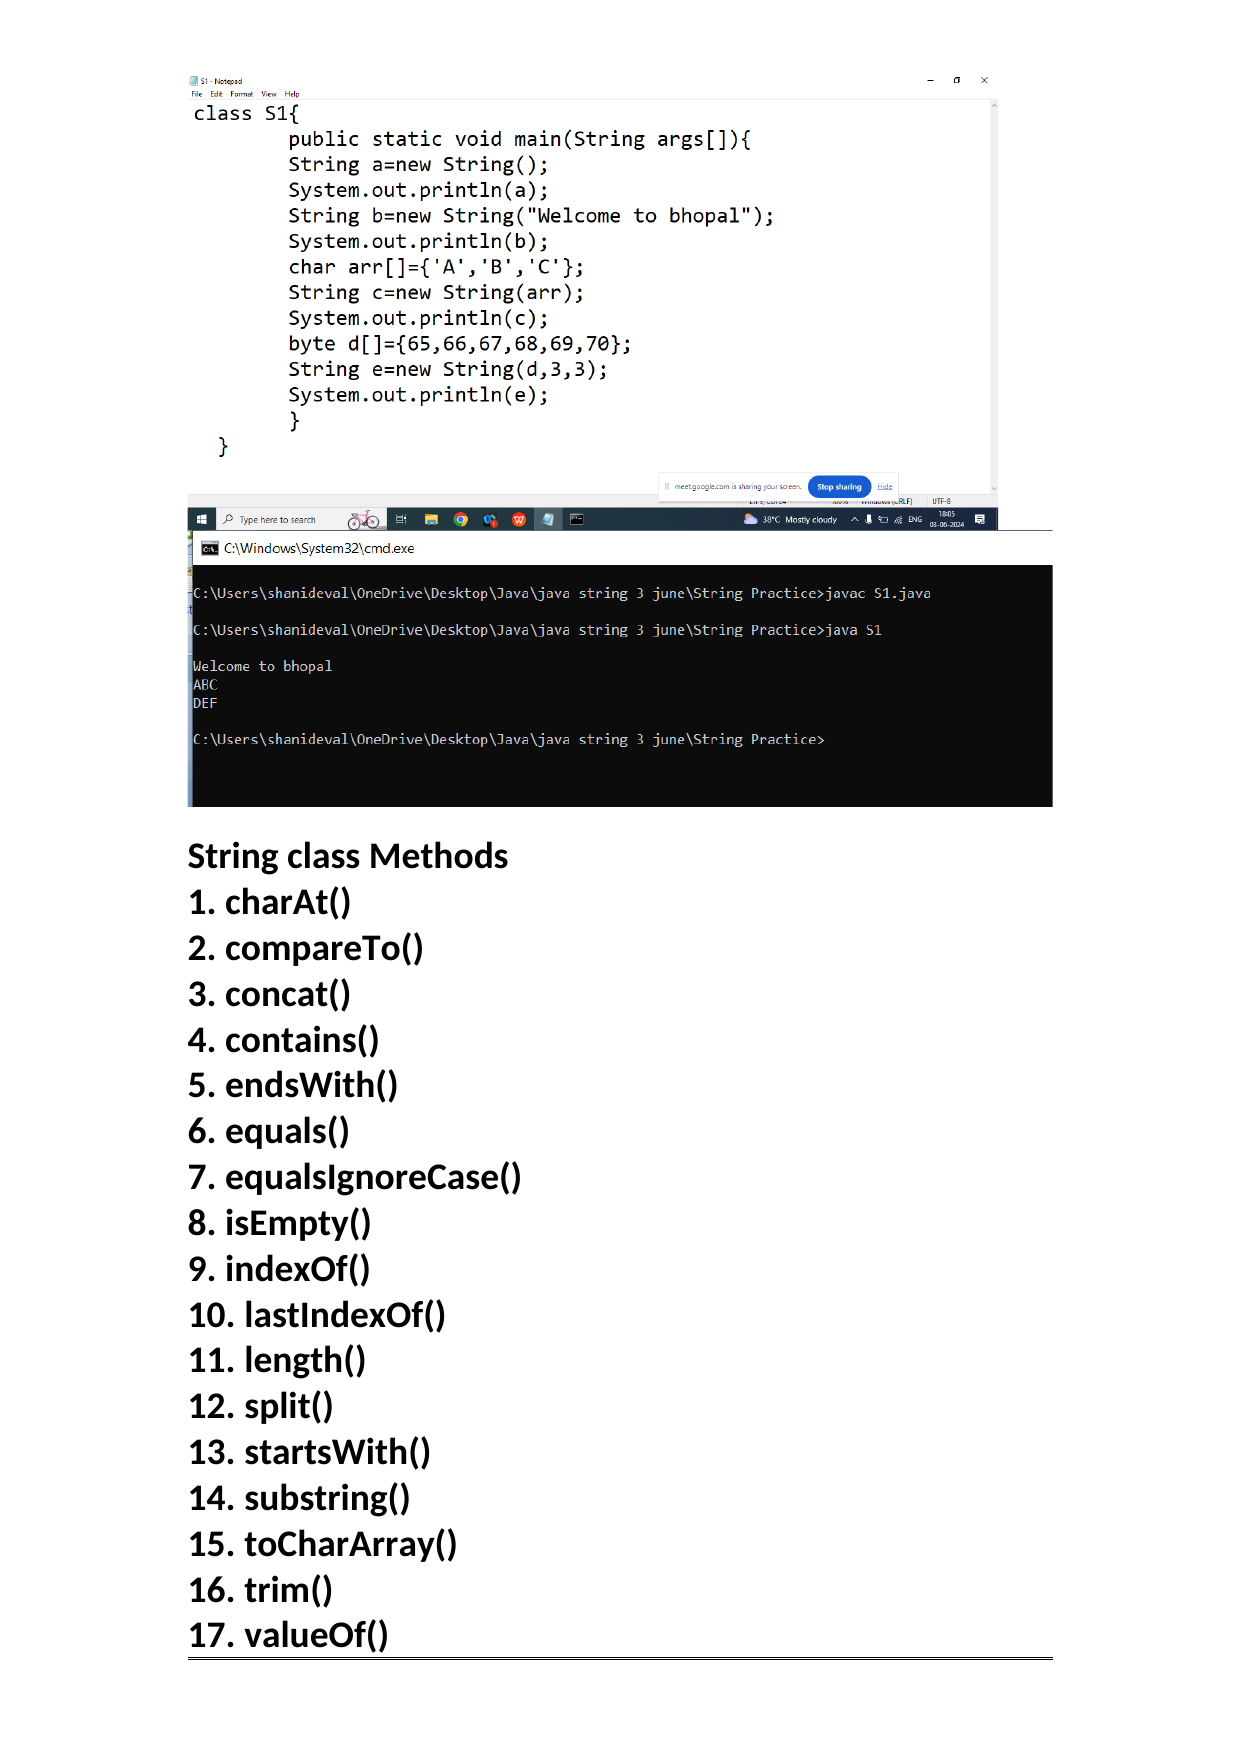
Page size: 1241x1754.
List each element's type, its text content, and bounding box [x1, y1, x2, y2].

list split() [187, 1382, 1053, 1428]
list equals() [187, 1107, 1053, 1153]
list lastIndexOf() [187, 1291, 1053, 1336]
list compareTo() [187, 924, 1053, 970]
list contains() [187, 1016, 1053, 1061]
list toCharArray() [187, 1520, 1053, 1566]
list valueOf() [187, 1611, 1053, 1660]
list length() [187, 1336, 1053, 1382]
list charAt() [187, 878, 1053, 924]
list indexOf() [187, 1245, 1053, 1291]
picture [187, 75, 1053, 807]
list endsWith() [187, 1061, 1053, 1107]
list concat() [187, 970, 1053, 1016]
list substring() [187, 1474, 1053, 1520]
text String class Methods [187, 832, 1053, 878]
list equalsIgnoreCase() [187, 1153, 1053, 1199]
list startsWith() [187, 1428, 1053, 1474]
list isEmpty() [187, 1199, 1053, 1245]
list trim() [187, 1566, 1053, 1611]
